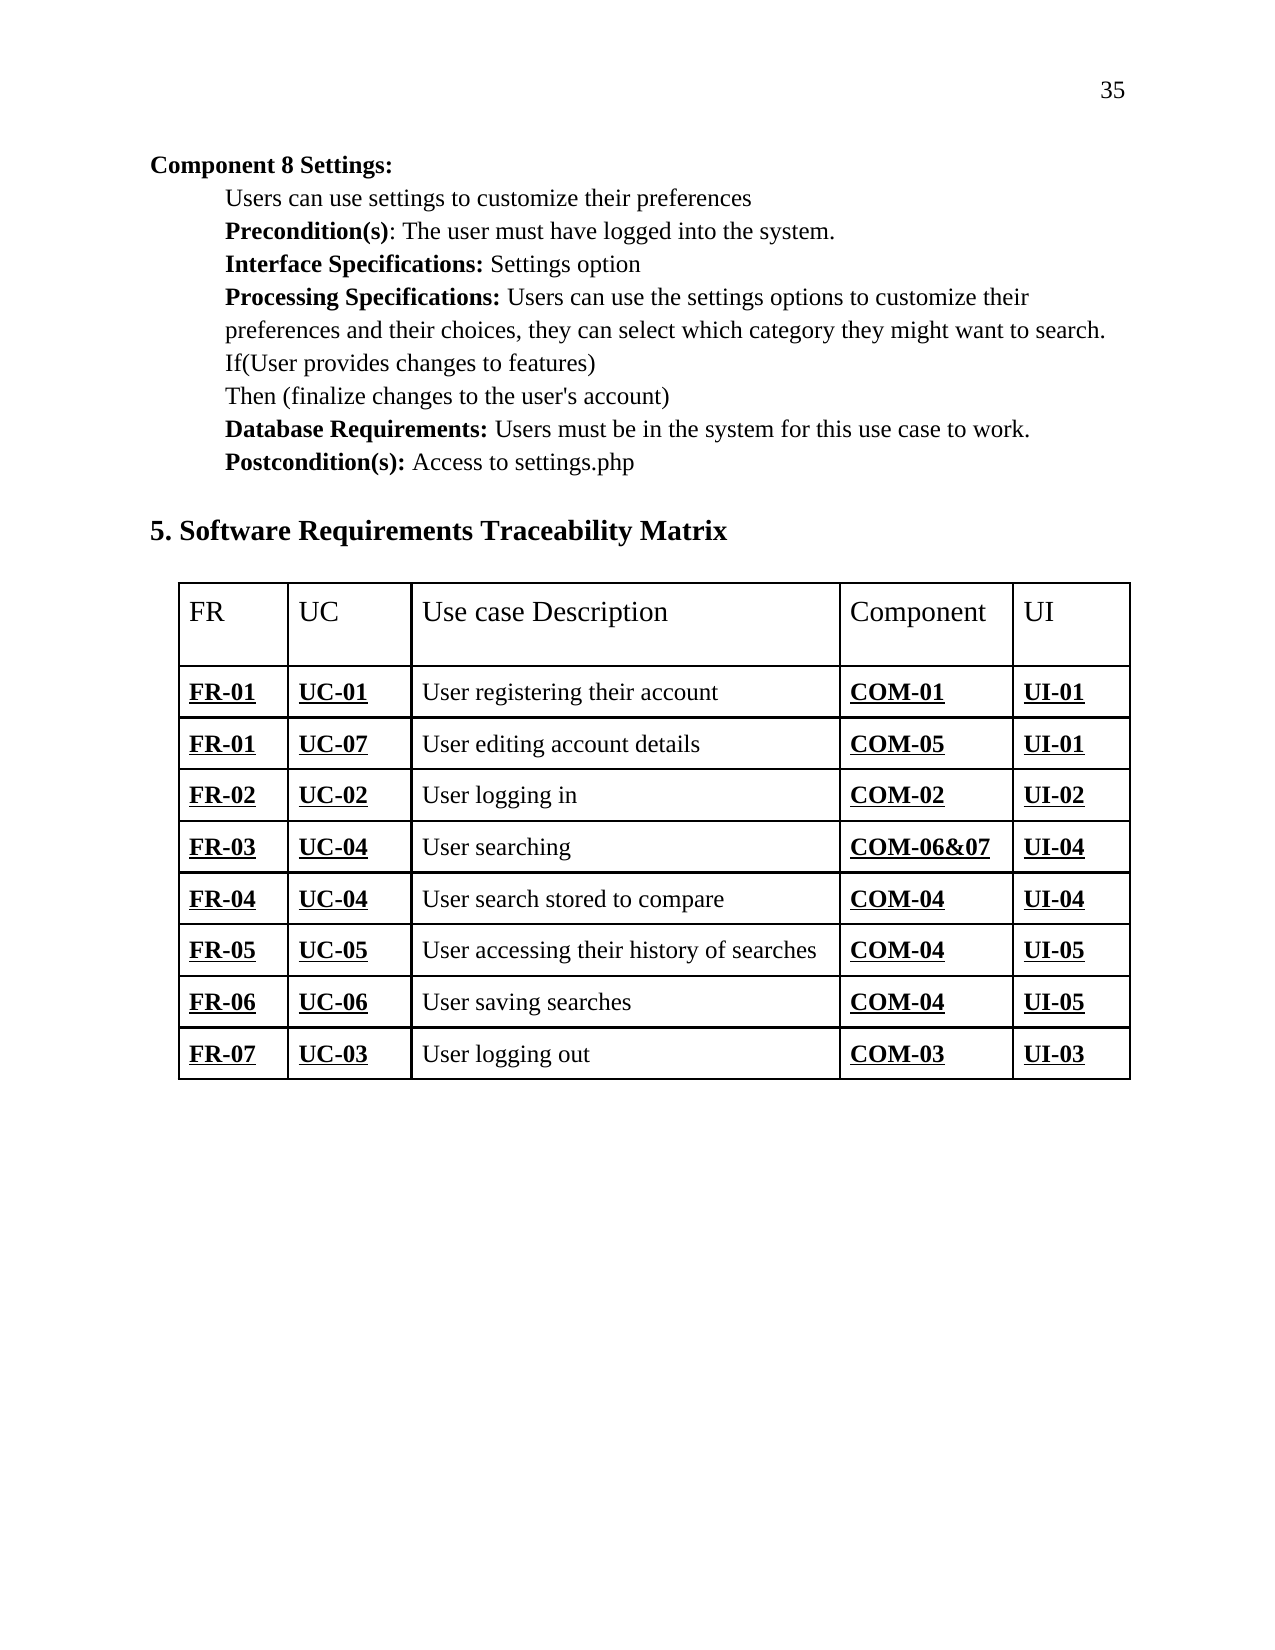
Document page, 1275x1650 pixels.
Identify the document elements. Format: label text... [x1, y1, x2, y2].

table_header Component [841, 584, 1012, 665]
table_cell UC-04 [289, 822, 410, 871]
table_cell UI-03 [1014, 1029, 1129, 1078]
table_cell User registering their account [413, 667, 839, 716]
table_cell UI-01 [1014, 719, 1129, 768]
text Component 8 Settings: [150, 150, 1125, 179]
table_cell FR-05 [180, 925, 287, 975]
table_cell FR-02 [180, 770, 287, 820]
table_cell UC-02 [289, 770, 410, 820]
table_cell COM-06&07 [841, 822, 1012, 871]
table_cell COM-04 [841, 977, 1012, 1026]
table_cell UC-07 [289, 719, 410, 768]
table_header Use case Description [413, 584, 839, 665]
text Precondition(s): The user must have logged into the system. [225, 216, 1125, 245]
table_cell UI-02 [1014, 770, 1129, 820]
table_cell UI-04 [1014, 874, 1129, 923]
text Processing Specifications: Users can use the settings options to customize their preferences and their choices, they can select which category they might want to search. [225, 282, 1125, 344]
table_cell COM-04 [841, 874, 1012, 923]
table_cell FR-01 [180, 719, 287, 768]
table_cell FR-01 [180, 667, 287, 716]
table_header FR [180, 584, 287, 665]
table_cell User searching [413, 822, 839, 871]
text Users can use settings to customize their preferences [225, 183, 1125, 212]
table_cell User logging in [413, 770, 839, 820]
table_cell UC-04 [289, 874, 410, 923]
table_cell COM-02 [841, 770, 1012, 820]
table_cell COM-05 [841, 719, 1012, 768]
table_cell FR-03 [180, 822, 287, 871]
table_cell UC-05 [289, 925, 410, 975]
table_cell User editing account details [413, 719, 839, 768]
table_header UI [1014, 584, 1129, 665]
table_cell UC-01 [289, 667, 410, 716]
table_cell UI-01 [1014, 667, 1129, 716]
table_cell FR-04 [180, 874, 287, 923]
table_cell UC-06 [289, 977, 410, 1026]
table_cell UC-03 [289, 1029, 410, 1078]
table_cell User saving searches [413, 977, 839, 1026]
table_header UC [289, 584, 410, 665]
text Postcondition(s): Access to settings.php [225, 447, 1125, 476]
text 5. Software Requirements Traceability Matrix [150, 513, 1125, 547]
table_cell User accessing their history of searches [413, 925, 839, 975]
text Database Requirements: Users must be in the system for this use case to work. [225, 414, 1125, 443]
text Then (finalize changes to the user's account) [225, 381, 1125, 410]
table_cell FR-06 [180, 977, 287, 1026]
table_cell UI-04 [1014, 822, 1129, 871]
table_cell FR-07 [180, 1029, 287, 1078]
table_cell COM-03 [841, 1029, 1012, 1078]
table_cell COM-04 [841, 925, 1012, 975]
text If(User provides changes to features) [225, 348, 1125, 377]
table_cell User logging out [413, 1029, 839, 1078]
table_cell User search stored to compare [413, 874, 839, 923]
text Interface Specifications: Settings option [225, 249, 1125, 278]
table_cell UI-05 [1014, 977, 1129, 1026]
table_cell UI-05 [1014, 925, 1129, 975]
table_cell COM-01 [841, 667, 1012, 716]
